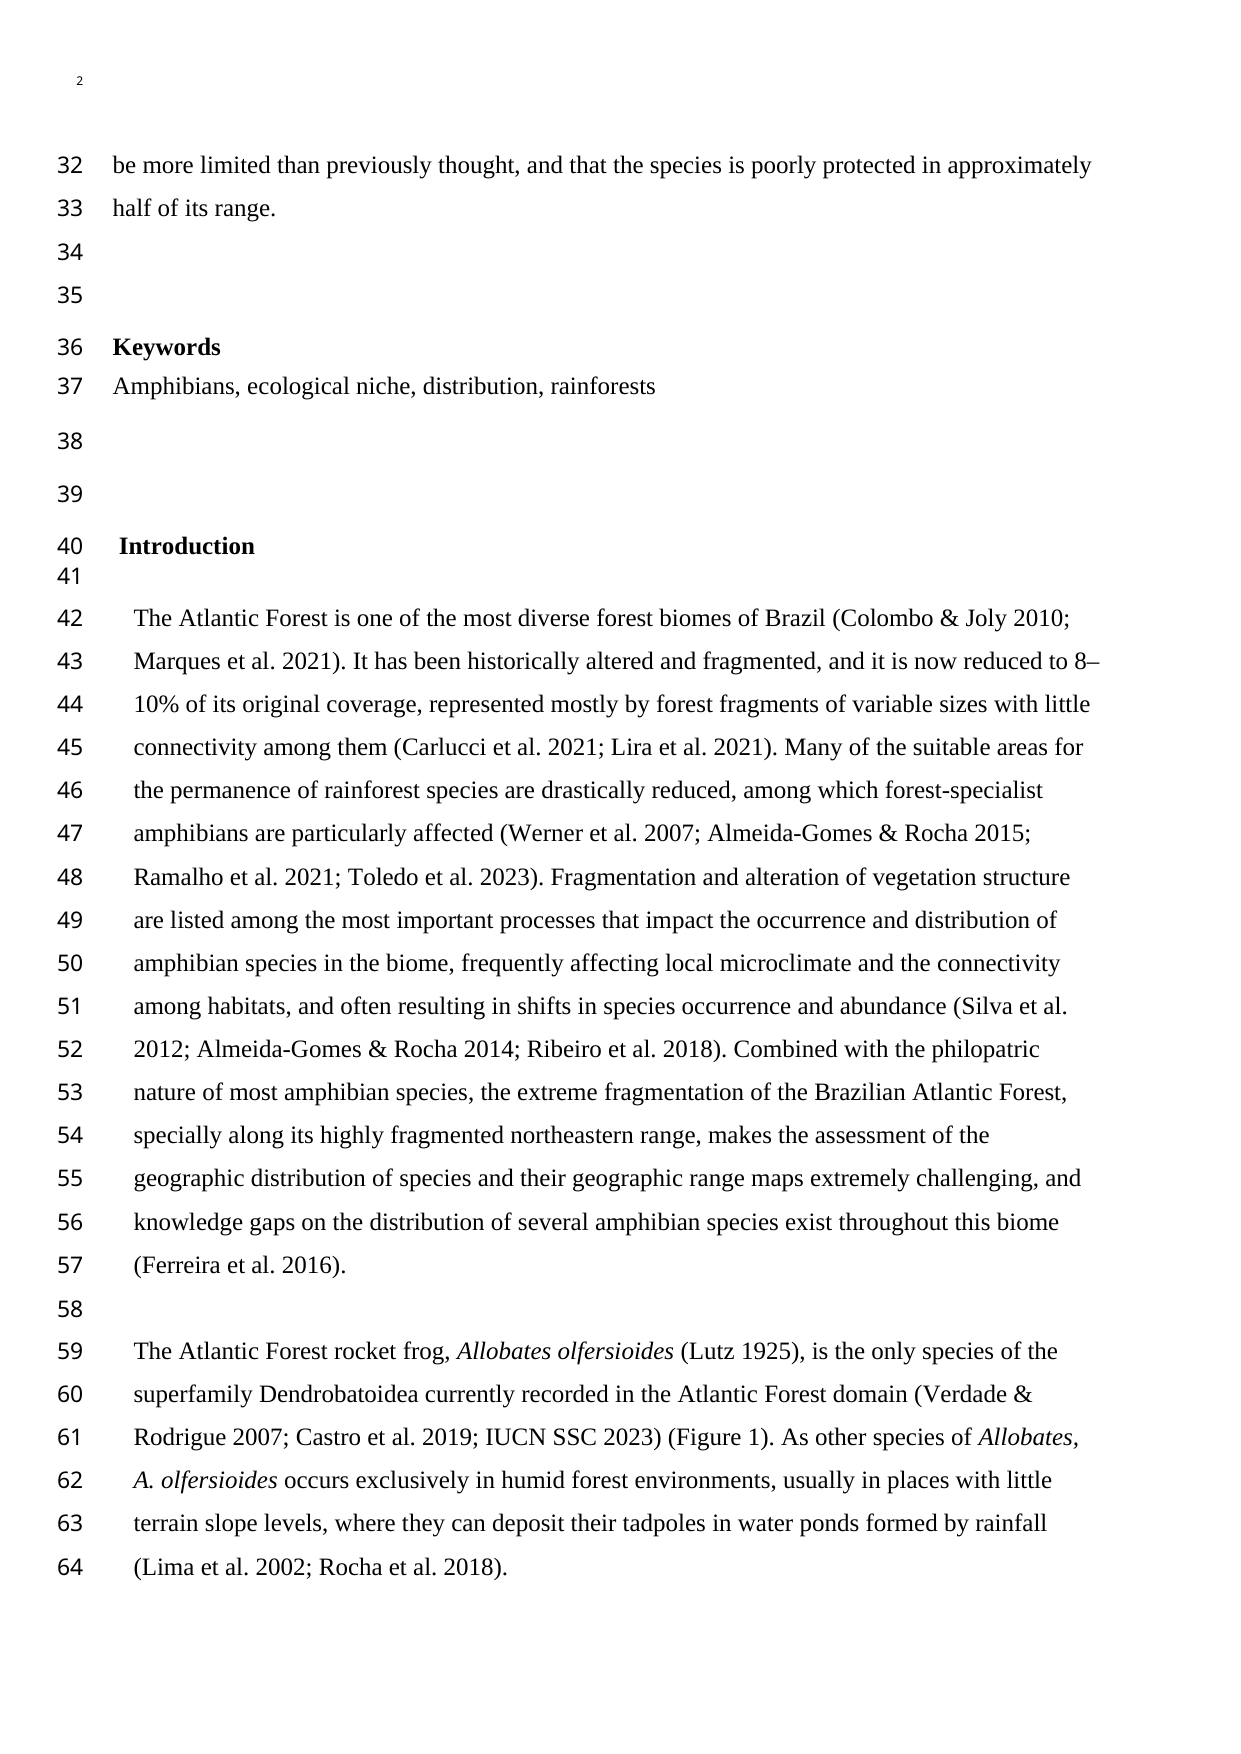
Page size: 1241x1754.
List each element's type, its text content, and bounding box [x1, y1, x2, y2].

text Amphibians, ecological niche, distribution, rainforests [112, 371, 1106, 400]
text The Atlantic Forest rocket frog, Allobates olfersioides (Lutz 1925), is the only species of the superfamily Dendrobatoidea currently recorded in the Atlantic Forest domain (Verdade & Rodrigue 2007; Castro et al. 2019; IUCN SSC 2023) (Figure 1). As other species of Allobates, A. olfersioides occurs exclusively in humid forest environments, usually in places with little terrain slope levels, where they can deposit their tadpoles in water ponds formed by rainfall (Lima et al. 2002; Rocha et al. 2018). [133, 1336, 1106, 1580]
text The Atlantic Forest is one of the most diverse forest biomes of Brazil (Colombo & Joly 2010; Marques et al. 2021). It has been historically altered and fragmented, and it is now reduced to 8–10% of its original coverage, represented mostly by forest fragments of variable sizes with little connectivity among them (Carlucci et al. 2021; Lira et al. 2021). Many of the suitable areas for the permanence of rainforest species are drastically reduced, among which forest-specialist amphibians are particularly affected (Werner et al. 2007; Almeida-Gomes & Rocha 2015; Ramalho et al. 2021; Toledo et al. 2023). Fragmentation and alteration of vegetation structure are listed among the most important processes that impact the occurrence and distribution of amphibian species in the biome, frequently affecting local microclimate and the connectivity among habitats, and often resulting in shifts in species occurrence and abundance (Silva et al. 2012; Almeida-Gomes & Rocha 2014; Ribeiro et al. 2018). Combined with the philopatric nature of most amphibian species, the extreme fragmentation of the Brazilian Atlantic Forest, specially along its highly fragmented northeastern range, makes the assessment of the geographic distribution of species and their geographic range maps extremely challenging, and knowledge gaps on the distribution of several amphibian species exist throughout this biome (Ferreira et al. 2016). [133, 603, 1106, 1278]
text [112, 150, 1106, 222]
subtitle Introduction [112, 531, 1128, 560]
subtitle Keywords [112, 332, 1128, 361]
